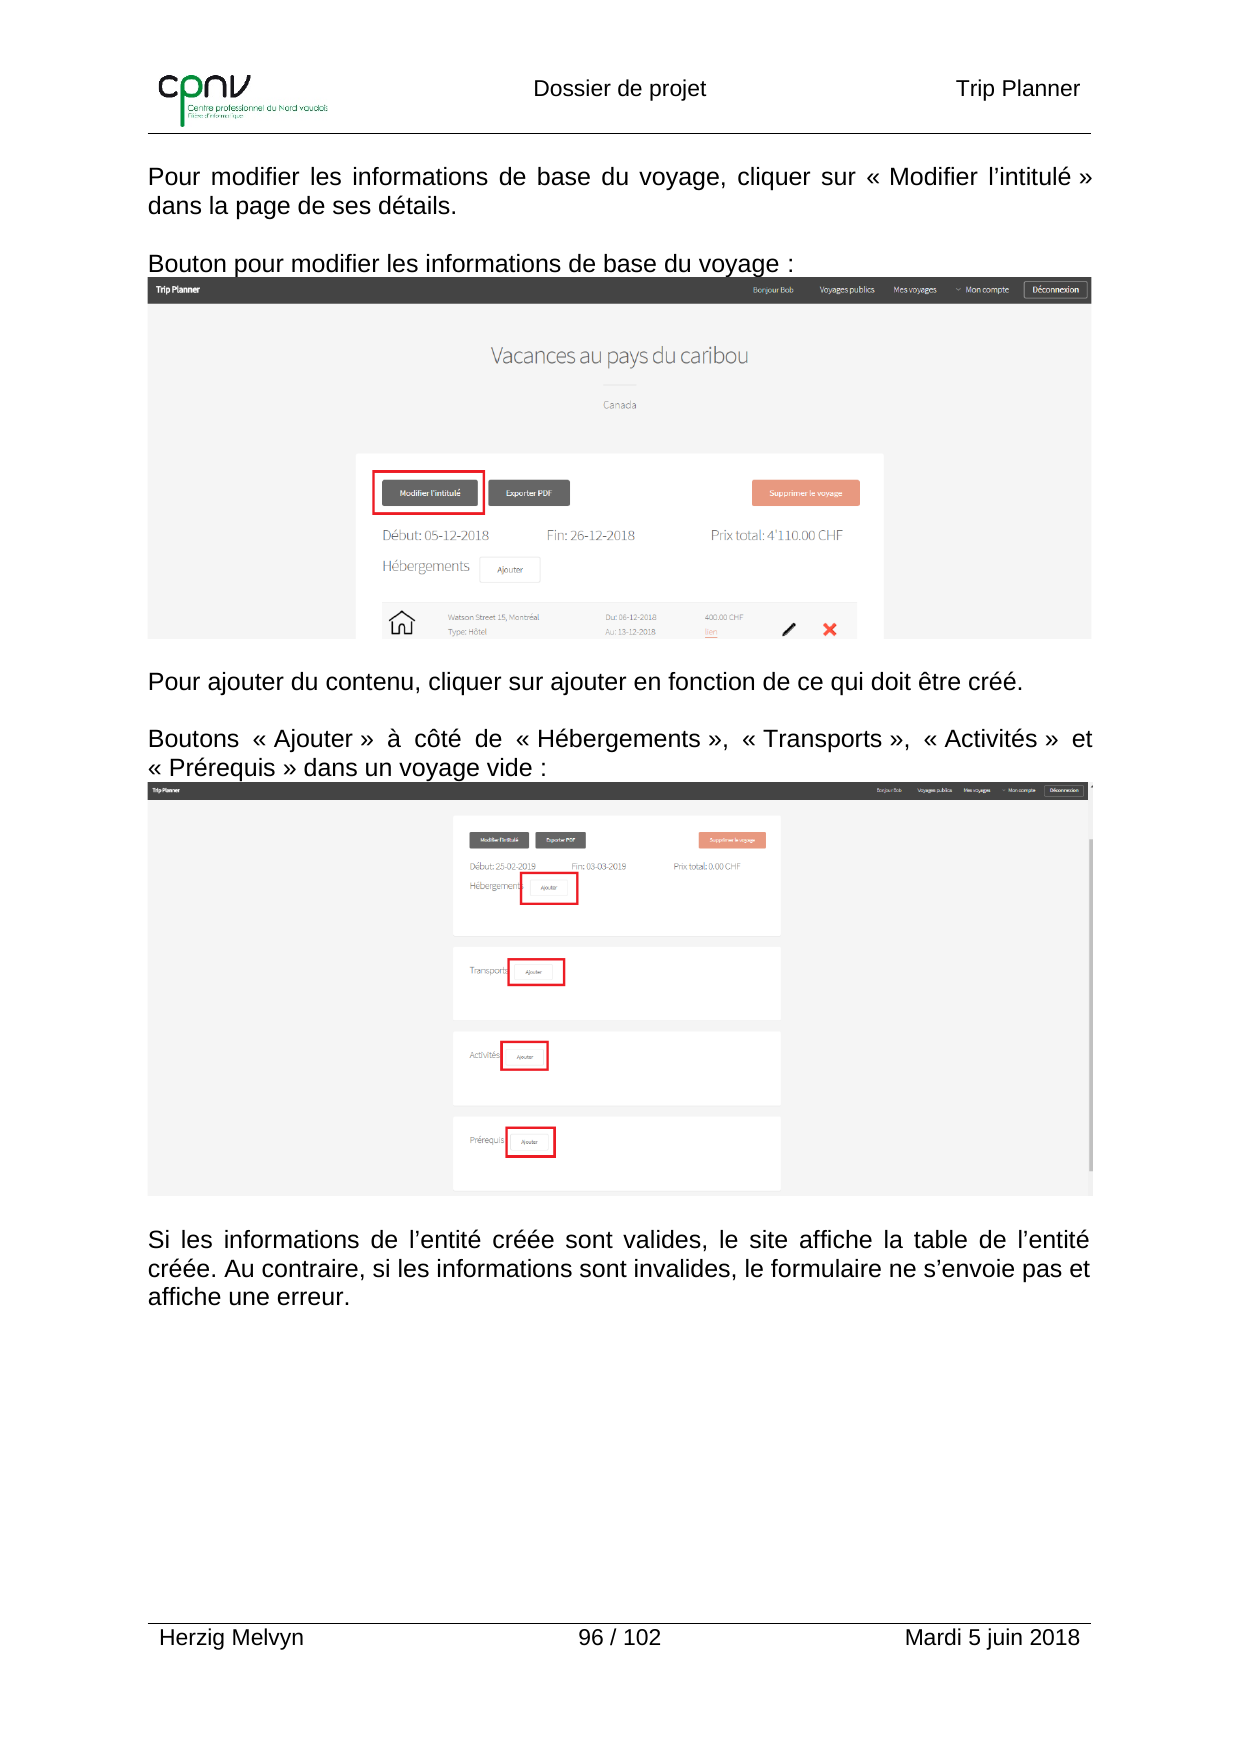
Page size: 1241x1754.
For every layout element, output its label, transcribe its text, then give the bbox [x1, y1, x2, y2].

text Pour modifier les informations de base du voyage, cliquer sur « Modifier l’intitulé » dans la page de ses détails. [148, 162, 1092, 220]
picture [158, 75, 328, 127]
text Boutons « Ajouter » à côté de « Hébergements », « Transports », « Activités » et « Prérequis » dans un voyage vide : [148, 724, 1092, 782]
picture [147, 277, 1092, 639]
text Pour ajouter du contenu, cliquer sur ajouter en fonction de ce qui doit être créé. [148, 667, 1092, 696]
picture [147, 782, 1093, 1196]
text Si les informations de l’entité créée sont valides, le site affiche la table de l’entité créée. Au contraire, si les informations sont invalides, le formulaire ne s’envoie pas et affiche une erreur. [148, 1225, 1092, 1311]
text Bouton pour modifier les informations de base du voyage : [148, 248, 1092, 277]
